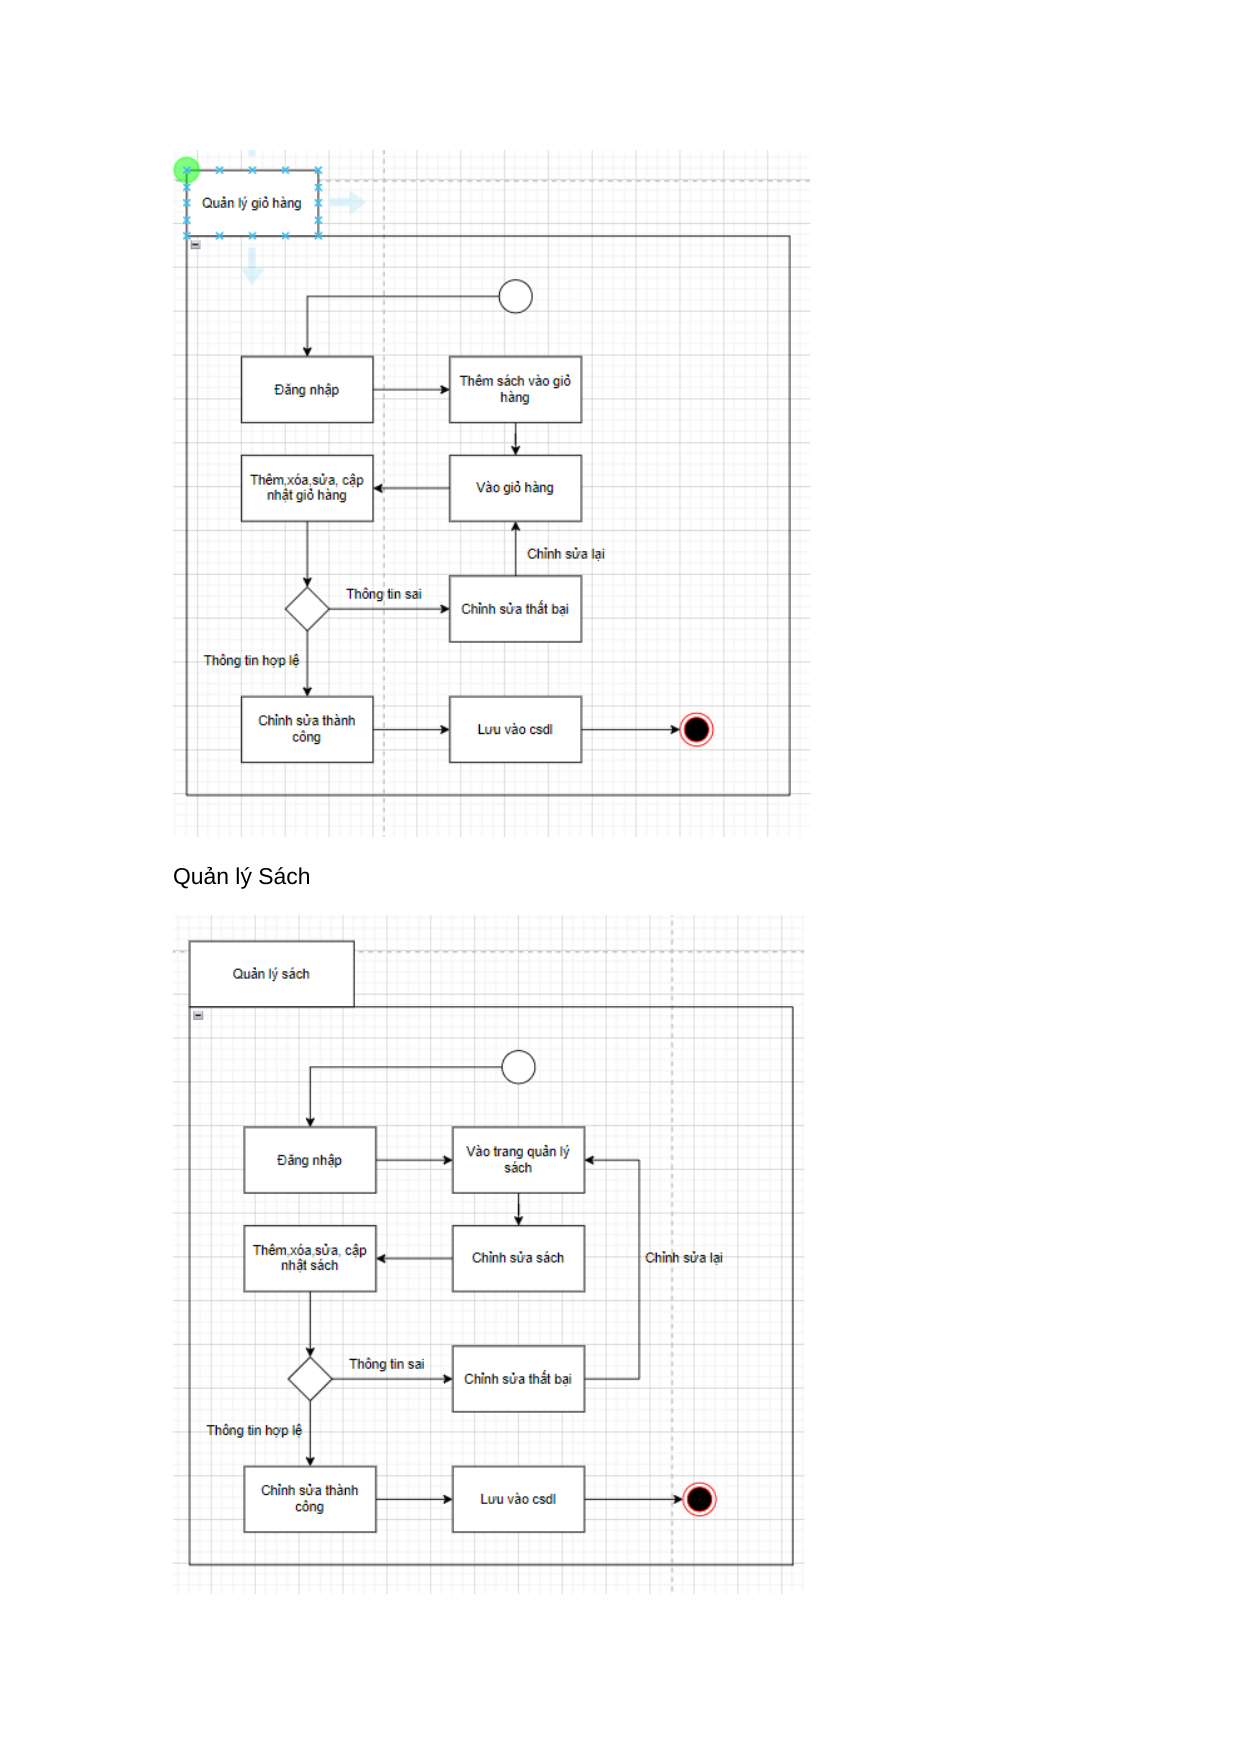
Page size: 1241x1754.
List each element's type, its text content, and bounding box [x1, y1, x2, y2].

picture [172, 915, 805, 1594]
picture [172, 150, 811, 837]
text Quản lý Sách [173, 863, 1090, 889]
